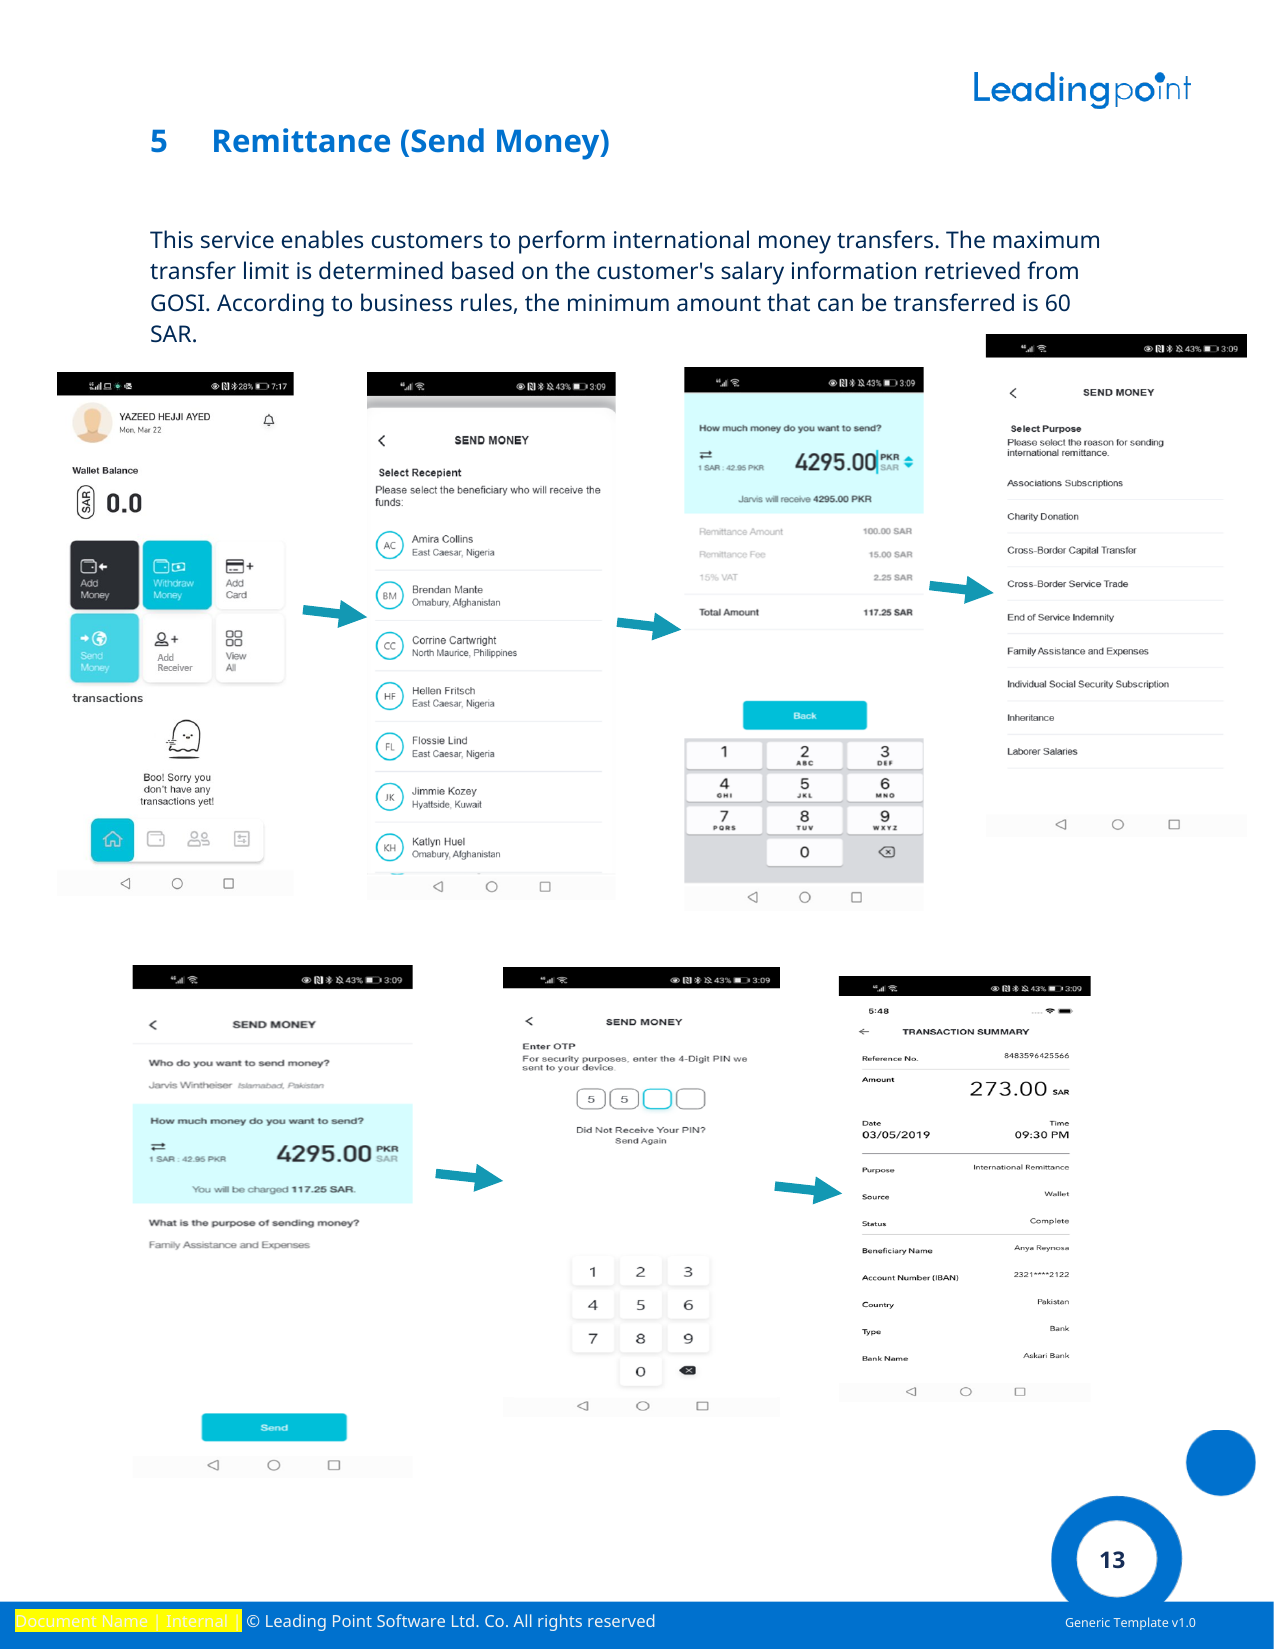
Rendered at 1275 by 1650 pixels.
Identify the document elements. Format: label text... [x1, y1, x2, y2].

picture [682, 367, 924, 911]
picture [501, 967, 780, 1414]
picture [131, 965, 413, 1478]
picture [365, 372, 616, 900]
picture [974, 72, 1191, 109]
picture [837, 976, 1091, 1399]
text Remittance (Send Money) [150, 119, 1125, 161]
picture [56, 372, 294, 894]
picture [984, 334, 1247, 835]
text This service enables customers to perform international money transfers. The maximum transfer limit is determined based on the customer's salary information retrieved from GOSI. According to business rules, the minimum amount that can be transferred is 60 SAR. [150, 224, 1125, 349]
picture [1051, 1430, 1256, 1601]
